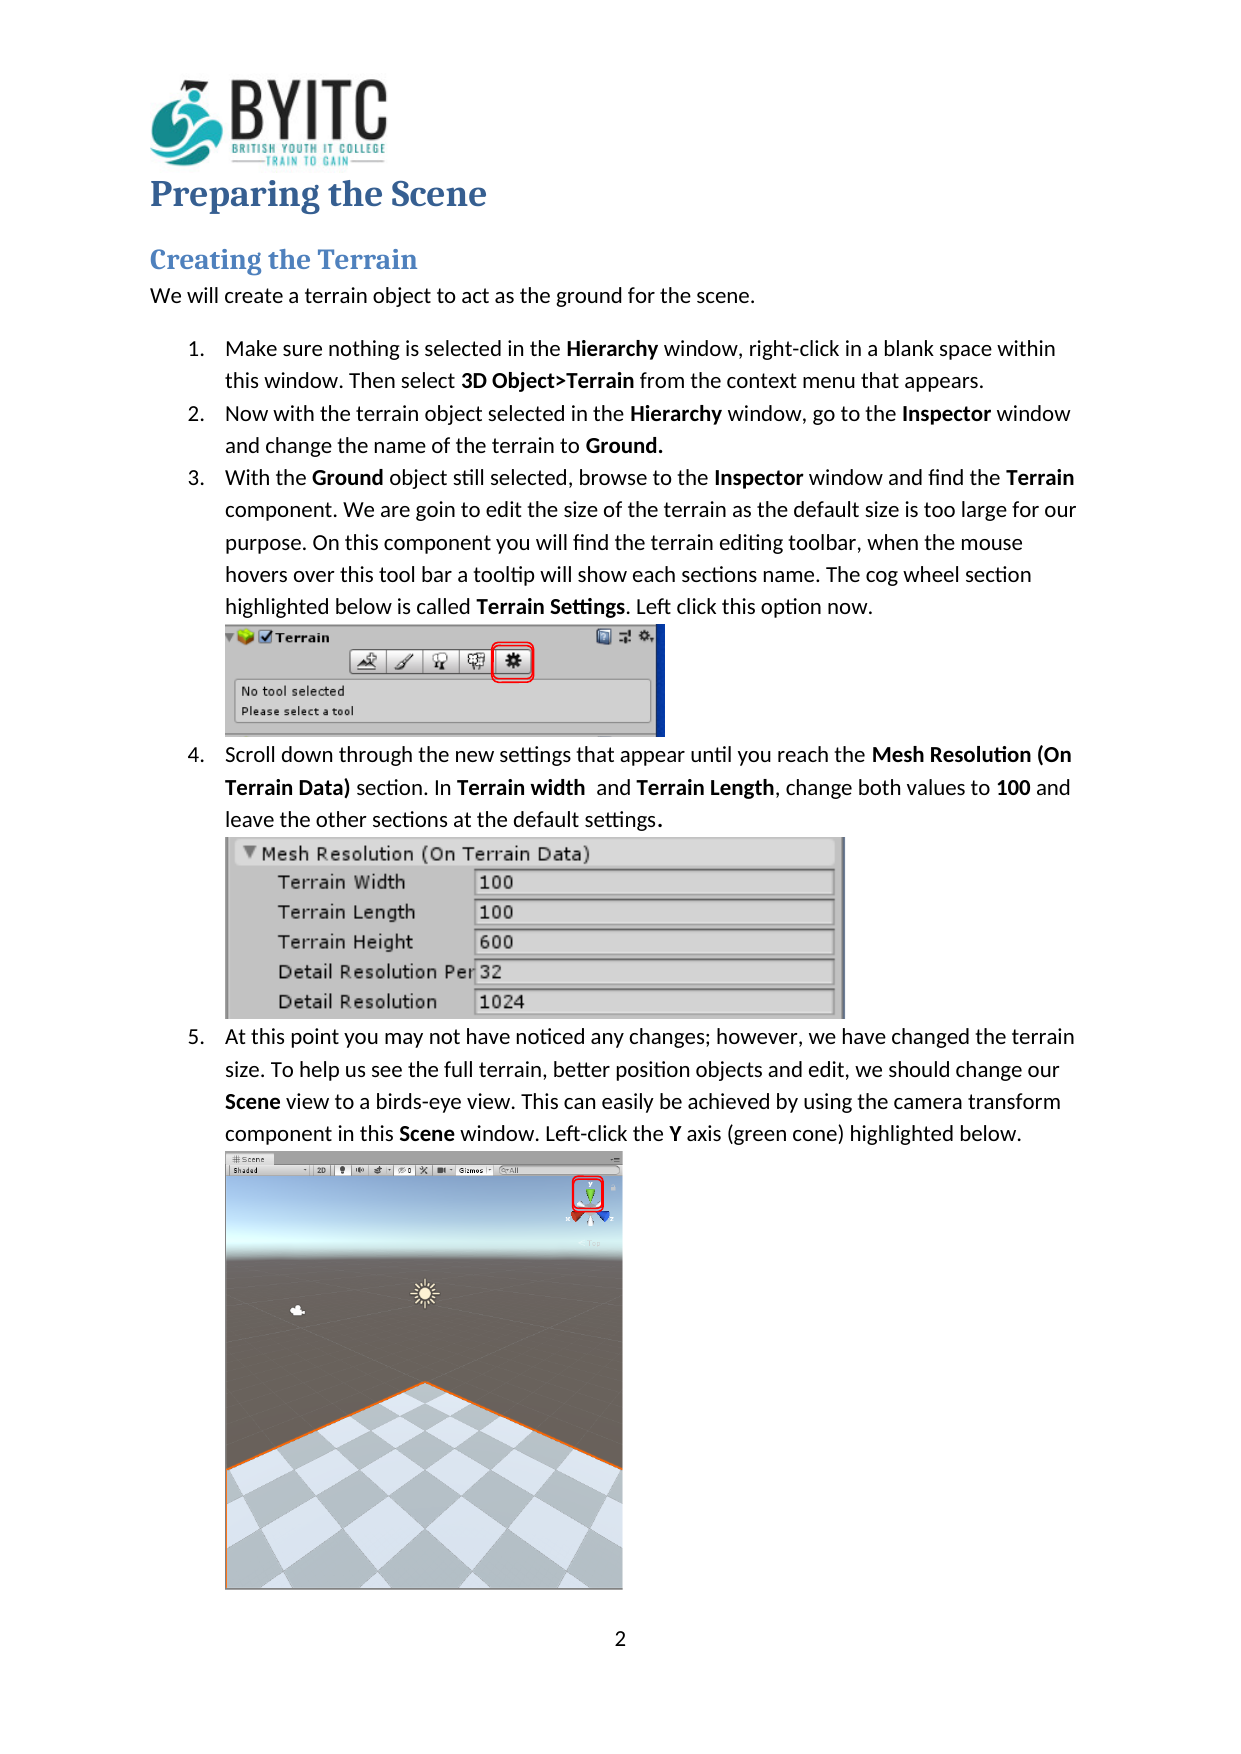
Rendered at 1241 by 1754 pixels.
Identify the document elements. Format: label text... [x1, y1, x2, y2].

list Now with the terrain object selected in the Hierarchy window, go to the Inspector window and change the name of the terrain to Ground. [187, 399, 1090, 459]
picture [225, 1151, 623, 1590]
list With the Ground object still selected, browse to the Inspector window and find the Terrain component. We are goin to edit the size of the terrain as the default size is too large for our purpose. On this component you will find the terrain editing toolbar, when the mouse hovers over this tool bar a tooltip will show each sections name. The cog wheel section highlighted below is called Terrain Settings. Left click this option now. [187, 463, 1090, 736]
picture [225, 837, 846, 1019]
subtitle Preparing the Scene [150, 172, 1090, 216]
subtitle Creating the Terrain [150, 243, 1090, 276]
picture [150, 73, 396, 173]
list Scroll down through the new settings that appear until you reach the Mesh Resolution (On Terrain Data) section. In Terrain width and Terrain Length, change both values to 100 and leave the other sections at the default settings. [187, 741, 1090, 833]
picture [225, 624, 665, 737]
list Make sure nothing is selected in the Hierarchy window, right-click in a blank space within this window. Then select 3D Object>Terrain from the context menu that appears. [187, 334, 1090, 395]
list At this point you may not have noticed any changes; however, we have changed the terrain size. To help us see the full terrain, better position objects and edit, we should change our Scene view to a birds-eye view. This can easily be achieved by using the camera transform component in this Scene window. Left-click the Y axis (green cone) highlighted below. [187, 1022, 1090, 1147]
text We will create a terrain object to act as the ground for the scene. [150, 281, 1090, 309]
